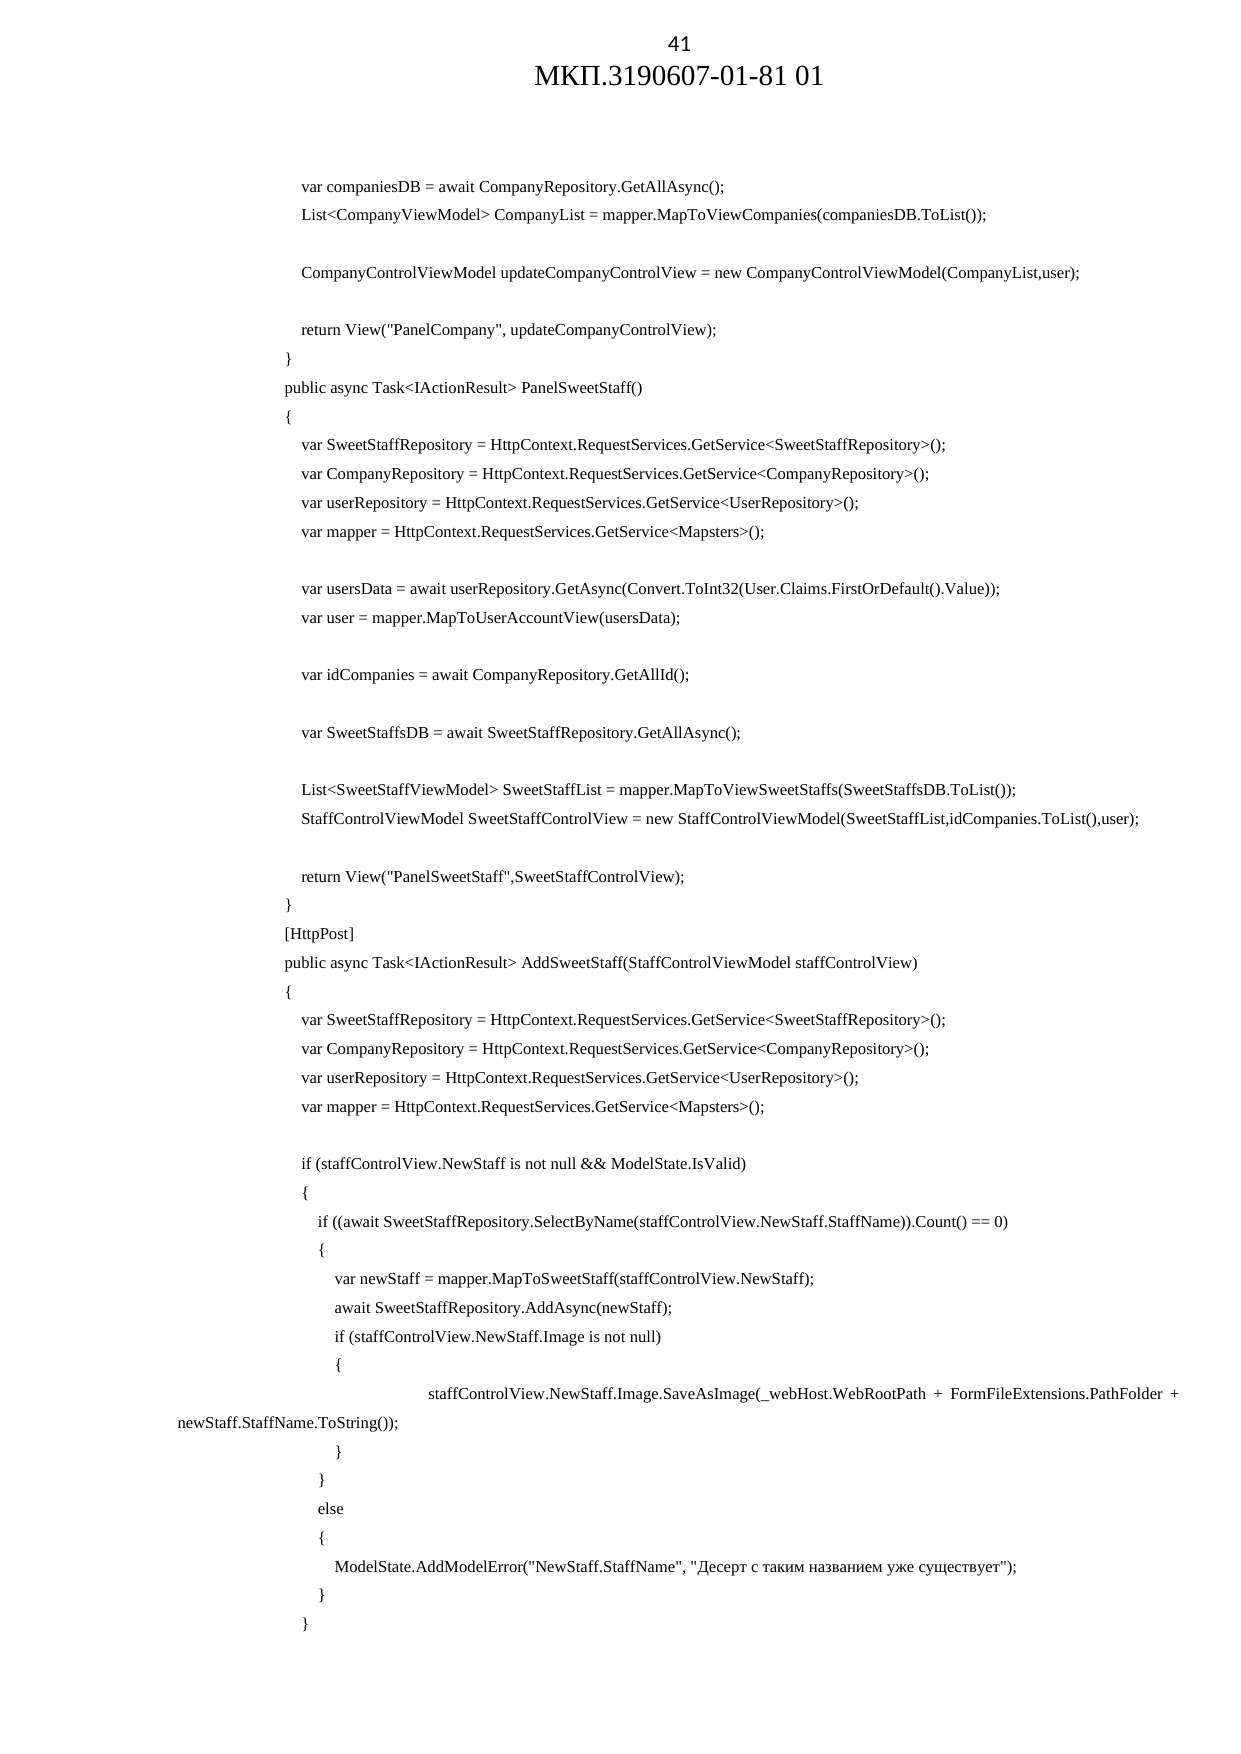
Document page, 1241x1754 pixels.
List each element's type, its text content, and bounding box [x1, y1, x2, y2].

text var mapper = HttpContext.RequestServices.GetService<Mapsters>(); [177, 521, 1181, 541]
text { [177, 1240, 1181, 1259]
text StaffControlViewModel SweetStaffControlView = new StaffControlViewModel(SweetStaffList,idCompanies.ToList(),user); [177, 809, 1181, 828]
text } [177, 895, 1181, 914]
text var SweetStaffRepository = HttpContext.RequestServices.GetService<SweetStaffRepository>(); [177, 1010, 1181, 1029]
text var userRepository = HttpContext.RequestServices.GetService<UserRepository>(); [177, 1068, 1181, 1087]
text { [177, 1528, 1181, 1547]
text var SweetStaffsDB = await SweetStaffRepository.GetAllAsync(); [177, 723, 1181, 742]
text return View("PanelCompany", updateCompanyControlView); [177, 320, 1181, 339]
text { [177, 1183, 1181, 1202]
text } [177, 1470, 1181, 1489]
text var user = mapper.MapToUserAccountView(usersData); [177, 608, 1181, 627]
text var newStaff = mapper.MapToSweetStaff(staffControlView.NewStaff); [177, 1269, 1181, 1288]
text staffControlView.NewStaff.Image.SaveAsImage(_webHost.WebRootPath + FormFileExtensions.PathFolder + newStaff.StaffName.ToString()); [177, 1384, 1181, 1432]
text var mapper = HttpContext.RequestServices.GetService<Mapsters>(); [177, 1096, 1181, 1116]
text [HttpPost] [177, 924, 1181, 943]
text } [177, 1614, 1181, 1633]
text if (staffControlView.NewStaff.Image is not null) [177, 1326, 1181, 1346]
text var userRepository = HttpContext.RequestServices.GetService<UserRepository>(); [177, 493, 1181, 512]
text var SweetStaffRepository = HttpContext.RequestServices.GetService<SweetStaffRepository>(); [177, 435, 1181, 454]
text return View("PanelSweetStaff",SweetStaffControlView); [177, 866, 1181, 886]
text var CompanyRepository = HttpContext.RequestServices.GetService<CompanyRepository>(); [177, 464, 1181, 483]
text var idCompanies = await CompanyRepository.GetAllId(); [177, 665, 1181, 684]
text CompanyControlViewModel updateCompanyControlView = new CompanyControlViewModel(CompanyList,user); [177, 263, 1181, 282]
text await SweetStaffRepository.AddAsync(newStaff); [177, 1298, 1181, 1317]
text var CompanyRepository = HttpContext.RequestServices.GetService<CompanyRepository>(); [177, 1039, 1181, 1058]
text { [177, 406, 1181, 426]
text var companiesDB = await CompanyRepository.GetAllAsync(); [177, 176, 1181, 196]
text List<SweetStaffViewModel> SweetStaffList = mapper.MapToViewSweetStaffs(SweetStaffsDB.ToList()); [177, 780, 1181, 799]
text else [177, 1499, 1181, 1518]
text ModelState.AddModelError("NewStaff.StaffName", "Десерт с таким названием уже существует"); [177, 1556, 1181, 1576]
text var usersData = await userRepository.GetAsync(Convert.ToInt32(User.Claims.FirstOrDefault().Value)); [177, 579, 1181, 598]
text } [177, 1585, 1181, 1604]
text { [177, 1355, 1181, 1374]
text } [177, 1441, 1181, 1461]
text public async Task<IActionResult> AddSweetStaff(StaffControlViewModel staffControlView) [177, 953, 1181, 972]
text List<CompanyViewModel> CompanyList = mapper.MapToViewCompanies(companiesDB.ToList()); [177, 205, 1181, 224]
text } [177, 349, 1181, 368]
text { [177, 981, 1181, 1001]
text public async Task<IActionResult> PanelSweetStaff() [177, 378, 1181, 397]
text if (staffControlView.NewStaff is not null && ModelState.IsValid) [177, 1154, 1181, 1173]
text if ((await SweetStaffRepository.SelectByName(staffControlView.NewStaff.StaffName)).Count() == 0) [177, 1211, 1181, 1231]
